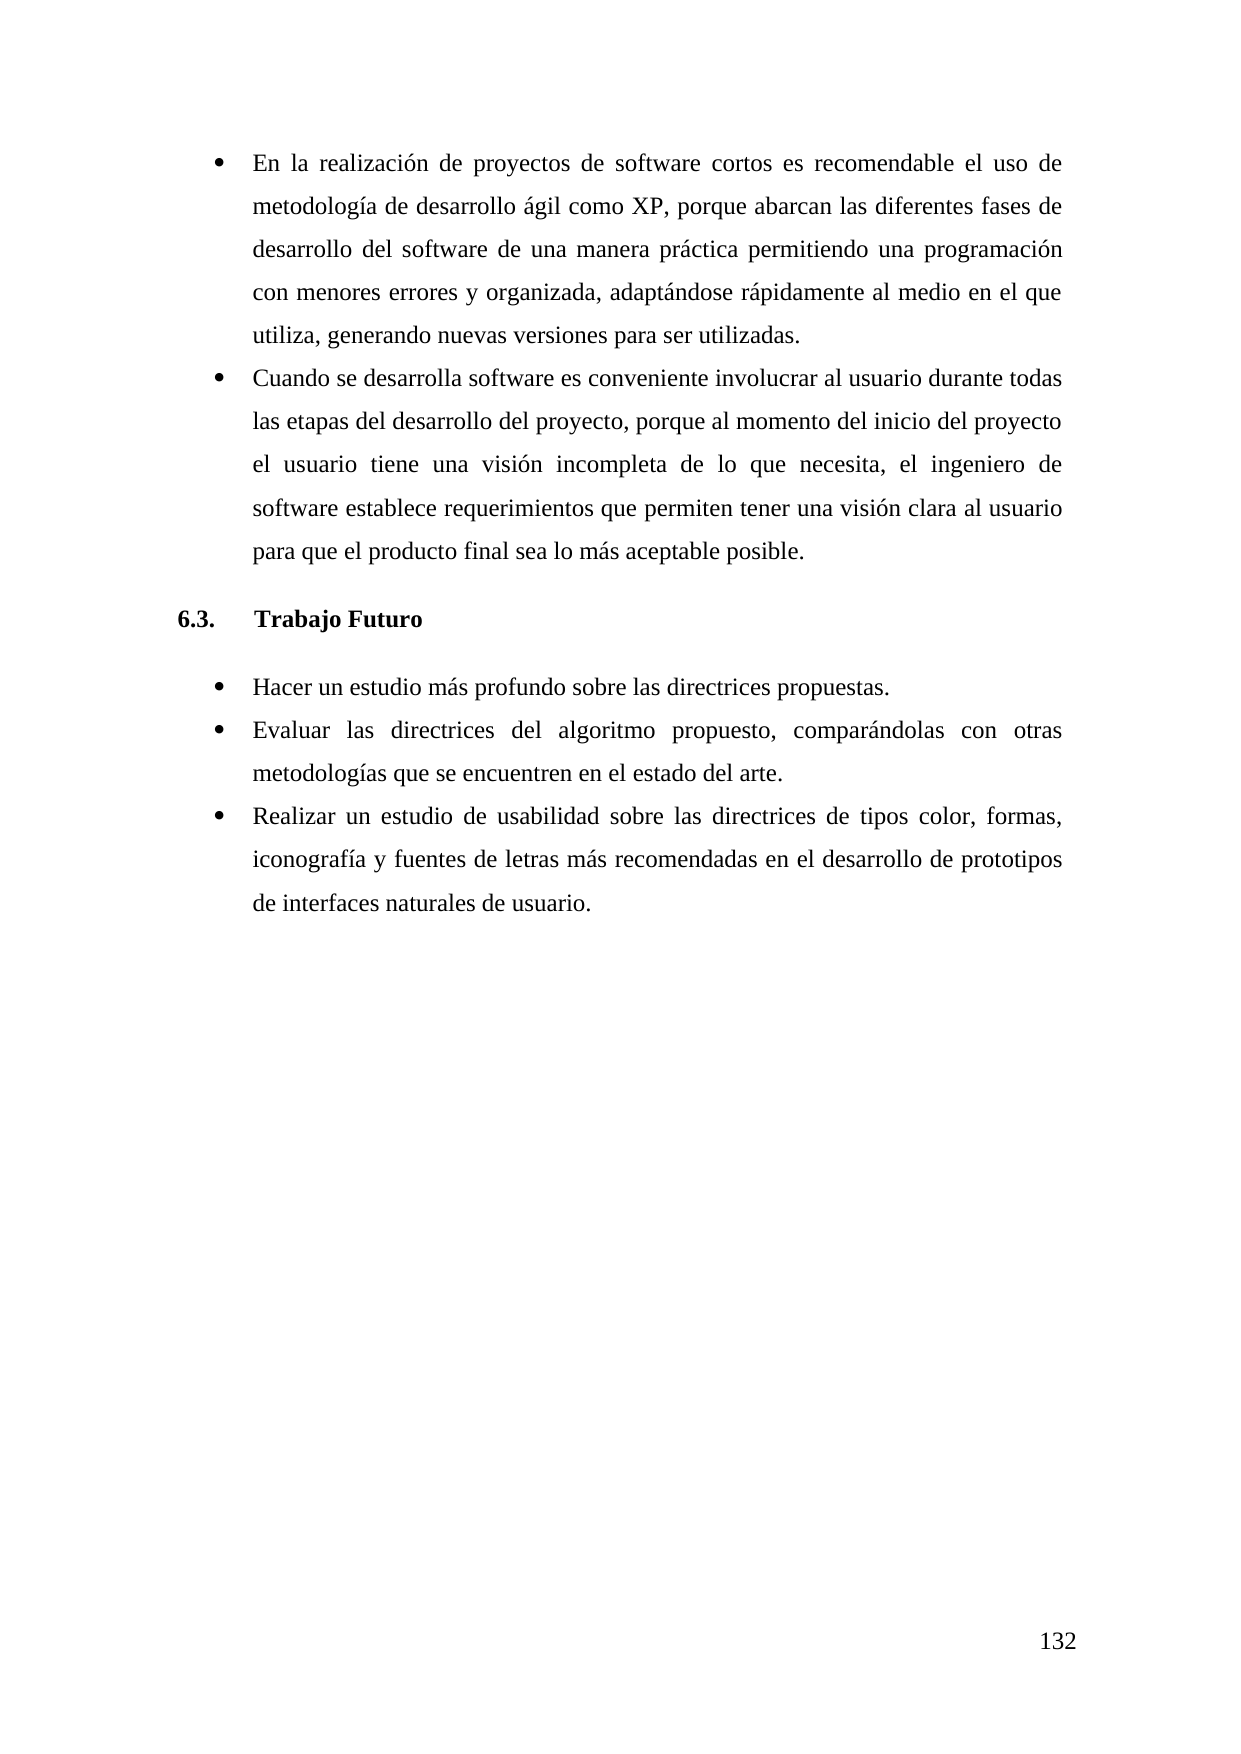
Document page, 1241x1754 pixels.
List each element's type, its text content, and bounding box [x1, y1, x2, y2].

list Cuando se desarrolla software es conveniente involucrar al usuario durante todas las etapas del desarrollo del proyecto, porque al momento del inicio del proyecto el usuario tiene una visión incompleta de lo que necesita, el ingeniero de software establece requerimientos que permiten tener una visión clara al usuario para que el producto final sea lo más aceptable posible. [215, 363, 1063, 564]
list Realizar un estudio de usabilidad sobre las directrices de tipos color, formas, iconografía y fuentes de letras más recomendadas en el desarrollo de prototipos de interfaces naturales de usuario. [215, 801, 1063, 916]
list Hacer un estudio más profundo sobre las directrices propuestas. [215, 672, 1063, 701]
list En la realización de proyectos de software cortos es recomendable el uso de metodología de desarrollo ágil como XP, porque abarcan las diferentes fases de desarrollo del software de una manera práctica permitiendo una programación con menores errores y organizada, adaptándose rápidamente al medio en el que utiliza, generando nuevas versiones para ser utilizadas. [215, 148, 1063, 349]
list Evaluar las directrices del algoritmo propuesto, comparándolas con otras metodologías que se encuentren en el estado del arte. [215, 715, 1063, 787]
subtitle Trabajo Futuro [177, 604, 1063, 633]
